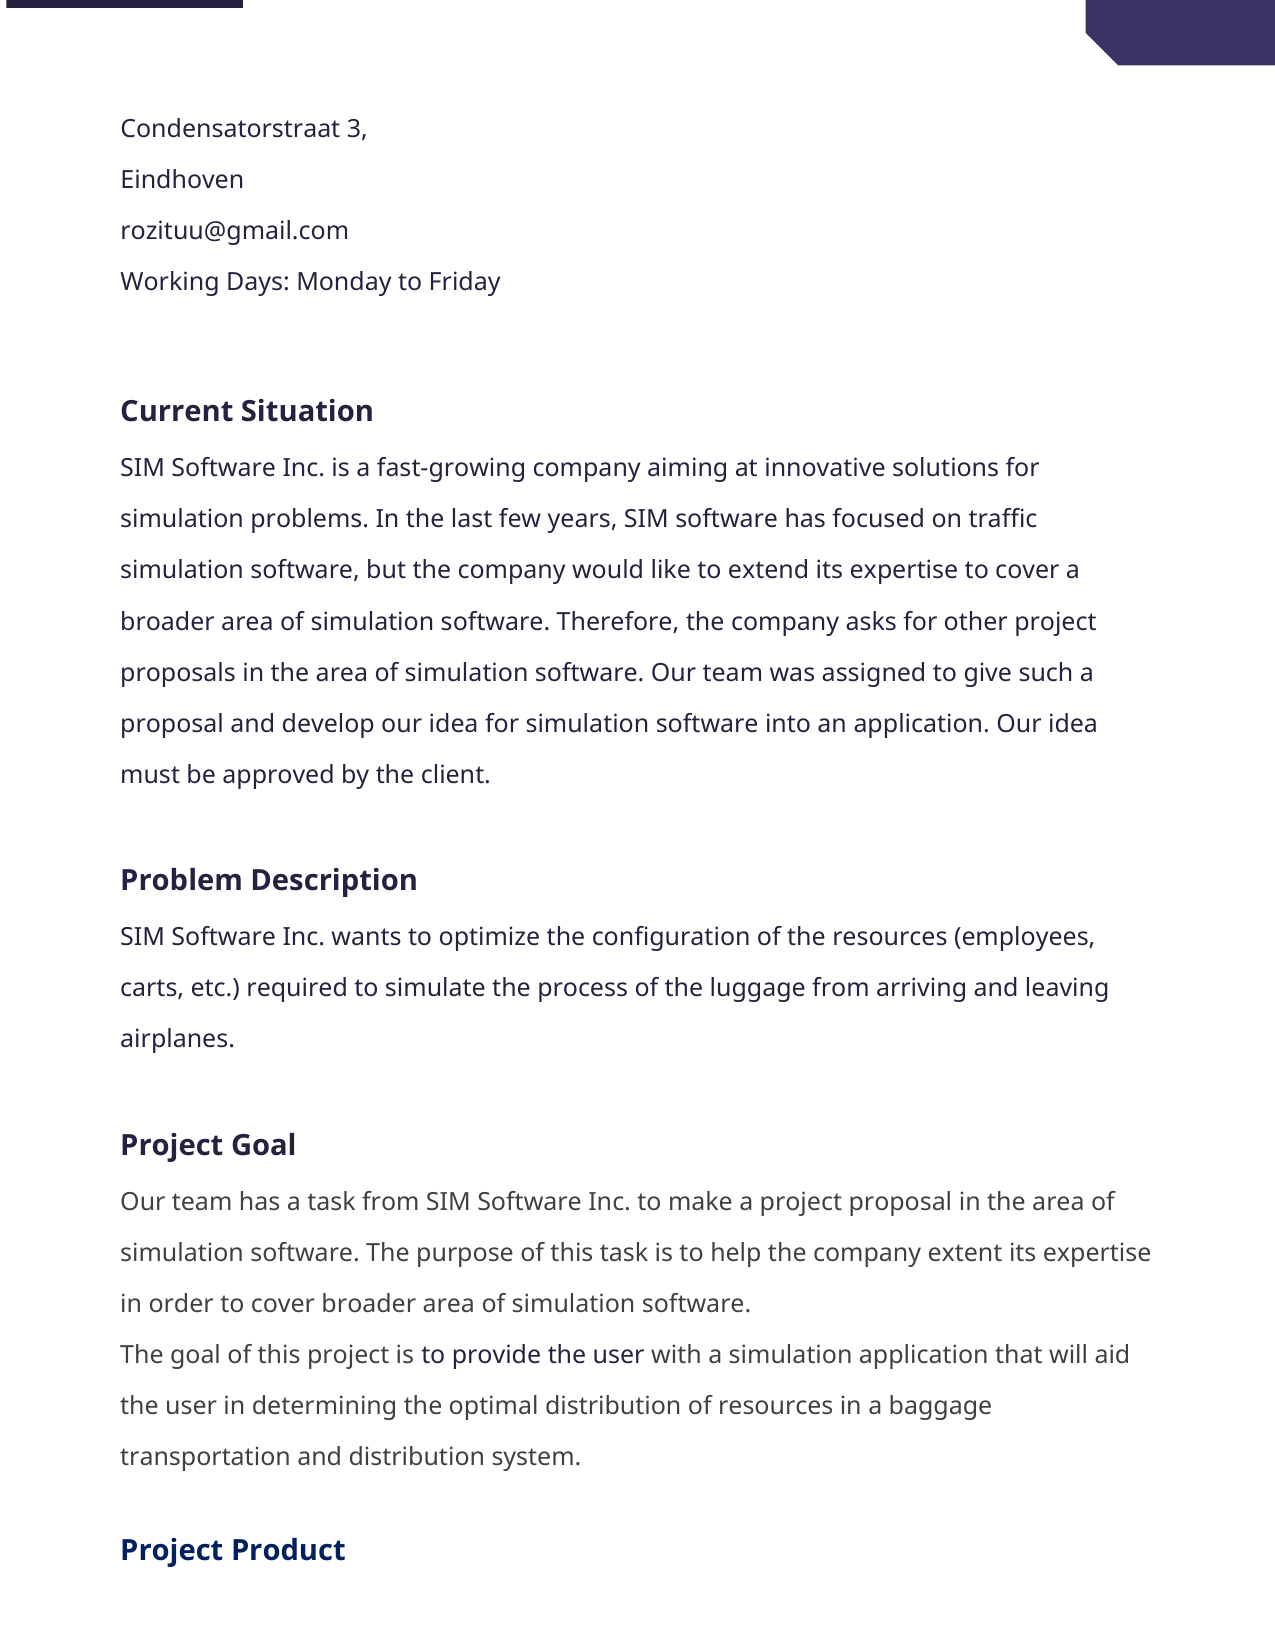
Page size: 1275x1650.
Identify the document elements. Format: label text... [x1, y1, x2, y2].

text Working Days: Monday to Friday [120, 263, 1155, 298]
text Project Product [120, 1529, 1155, 1569]
text SIM Software Inc. wants to optimize the configuration of the resources (employees, carts, etc.) required to simulate the process of the luggage from arriving and leaving airplanes. [120, 919, 1155, 1055]
subtitle Current Situation [120, 391, 1155, 430]
text SIM Software Inc. is a fast-growing company aiming at innovative solutions for simulation problems. In the last few years, SIM software has focused on traffic simulation software, but the company would like to extend its expertise to cover a broader area of simulation software. Therefore, the company asks for other project proposals in the area of simulation software. Our team was assigned to give such a proposal and develop our idea for simulation software into an application. Our idea must be approved by the client. [120, 450, 1155, 790]
subtitle Problem Description [120, 859, 1155, 899]
text Eindhoven rozituu@gmail.com [120, 161, 448, 247]
text The goal of this project is to provide the user with a simulation application that will aid the user in determining the optimal distribution of resources in a baggage transportation and distribution system. [120, 1337, 1155, 1473]
text Condensatorstraat 3, [120, 110, 1155, 144]
text Our team has a task from SIM Software Inc. to make a project proposal in the area of simulation software. The purpose of this task is to help the company extent its expertise in order to cover broader area of simulation software. [120, 1184, 1155, 1320]
subtitle Project Goal [120, 1124, 1155, 1164]
